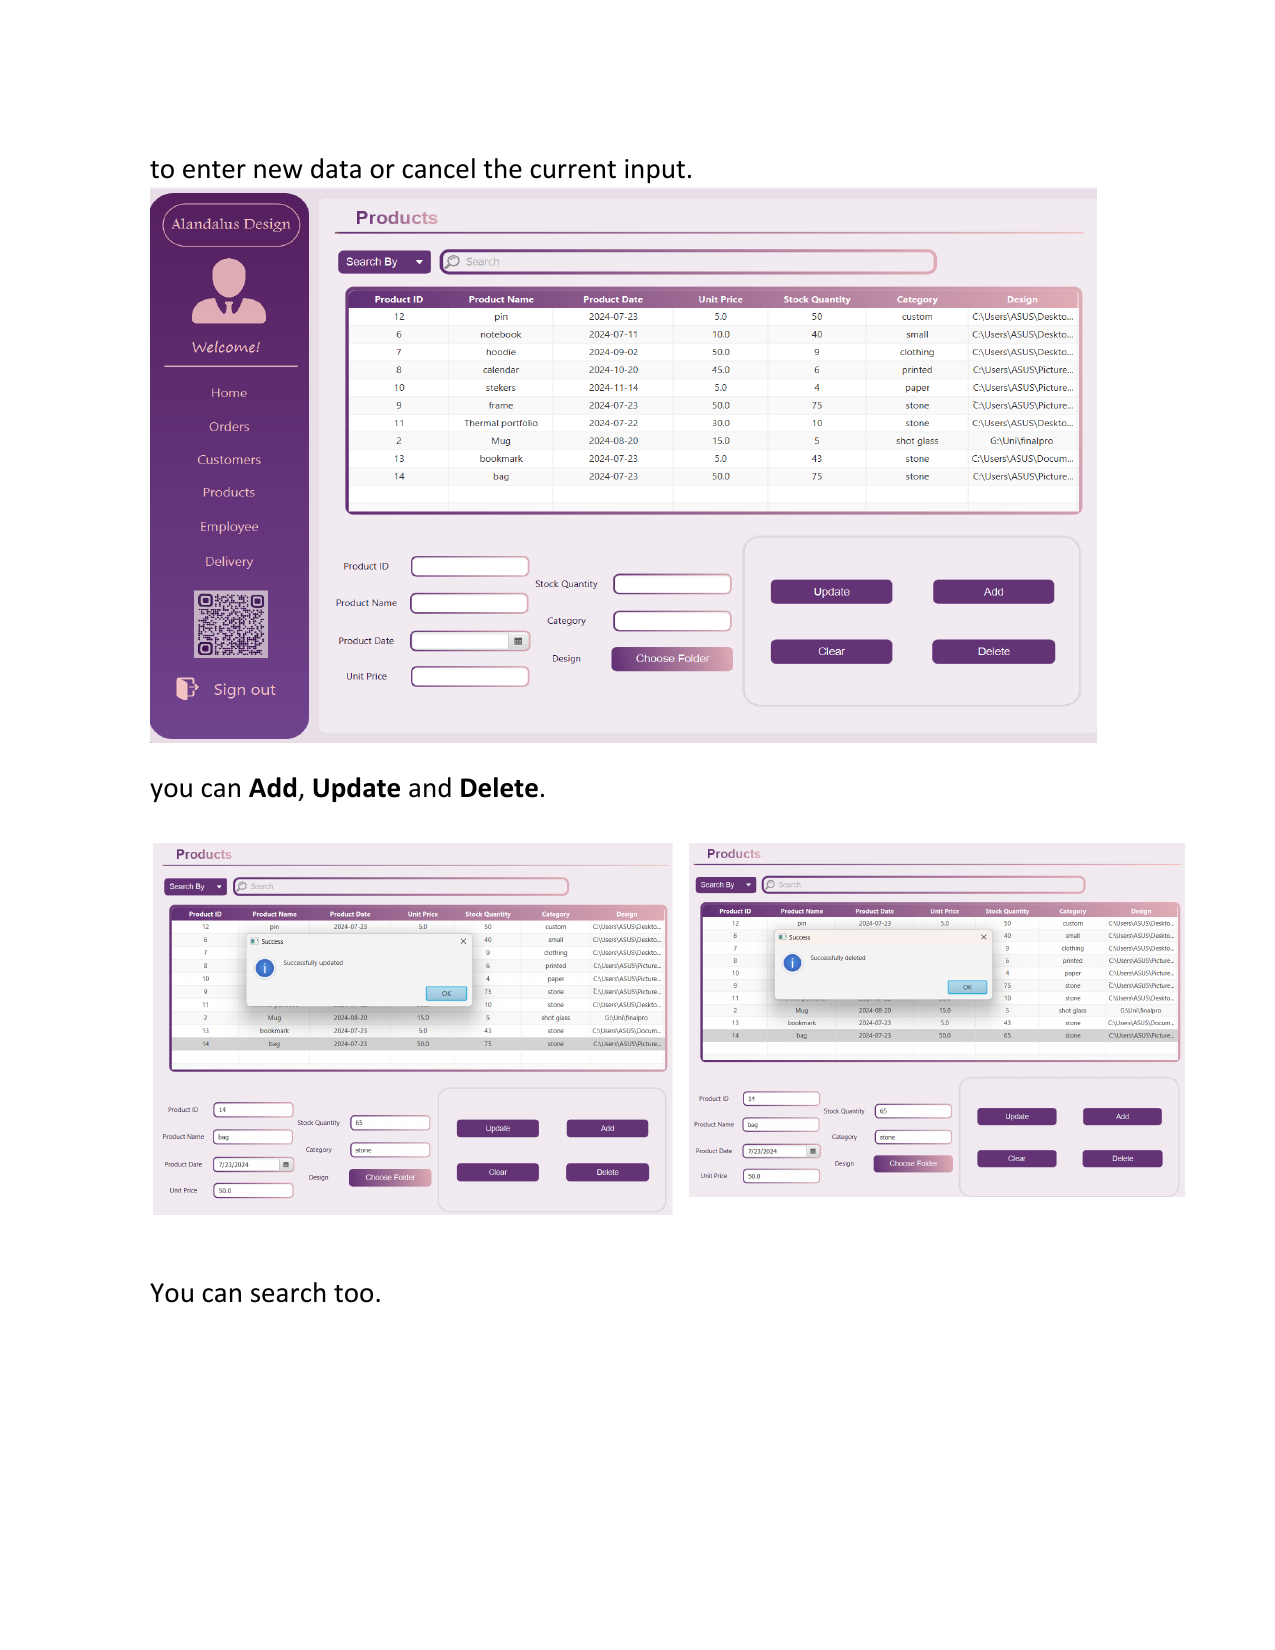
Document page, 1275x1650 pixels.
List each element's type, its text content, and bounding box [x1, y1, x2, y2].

picture [689, 843, 1186, 1197]
picture [153, 843, 673, 1215]
text You can search too. [150, 1274, 1125, 1310]
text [150, 150, 1125, 742]
text you can Add, Update and Delete. [150, 769, 1125, 805]
picture [150, 187, 1097, 743]
